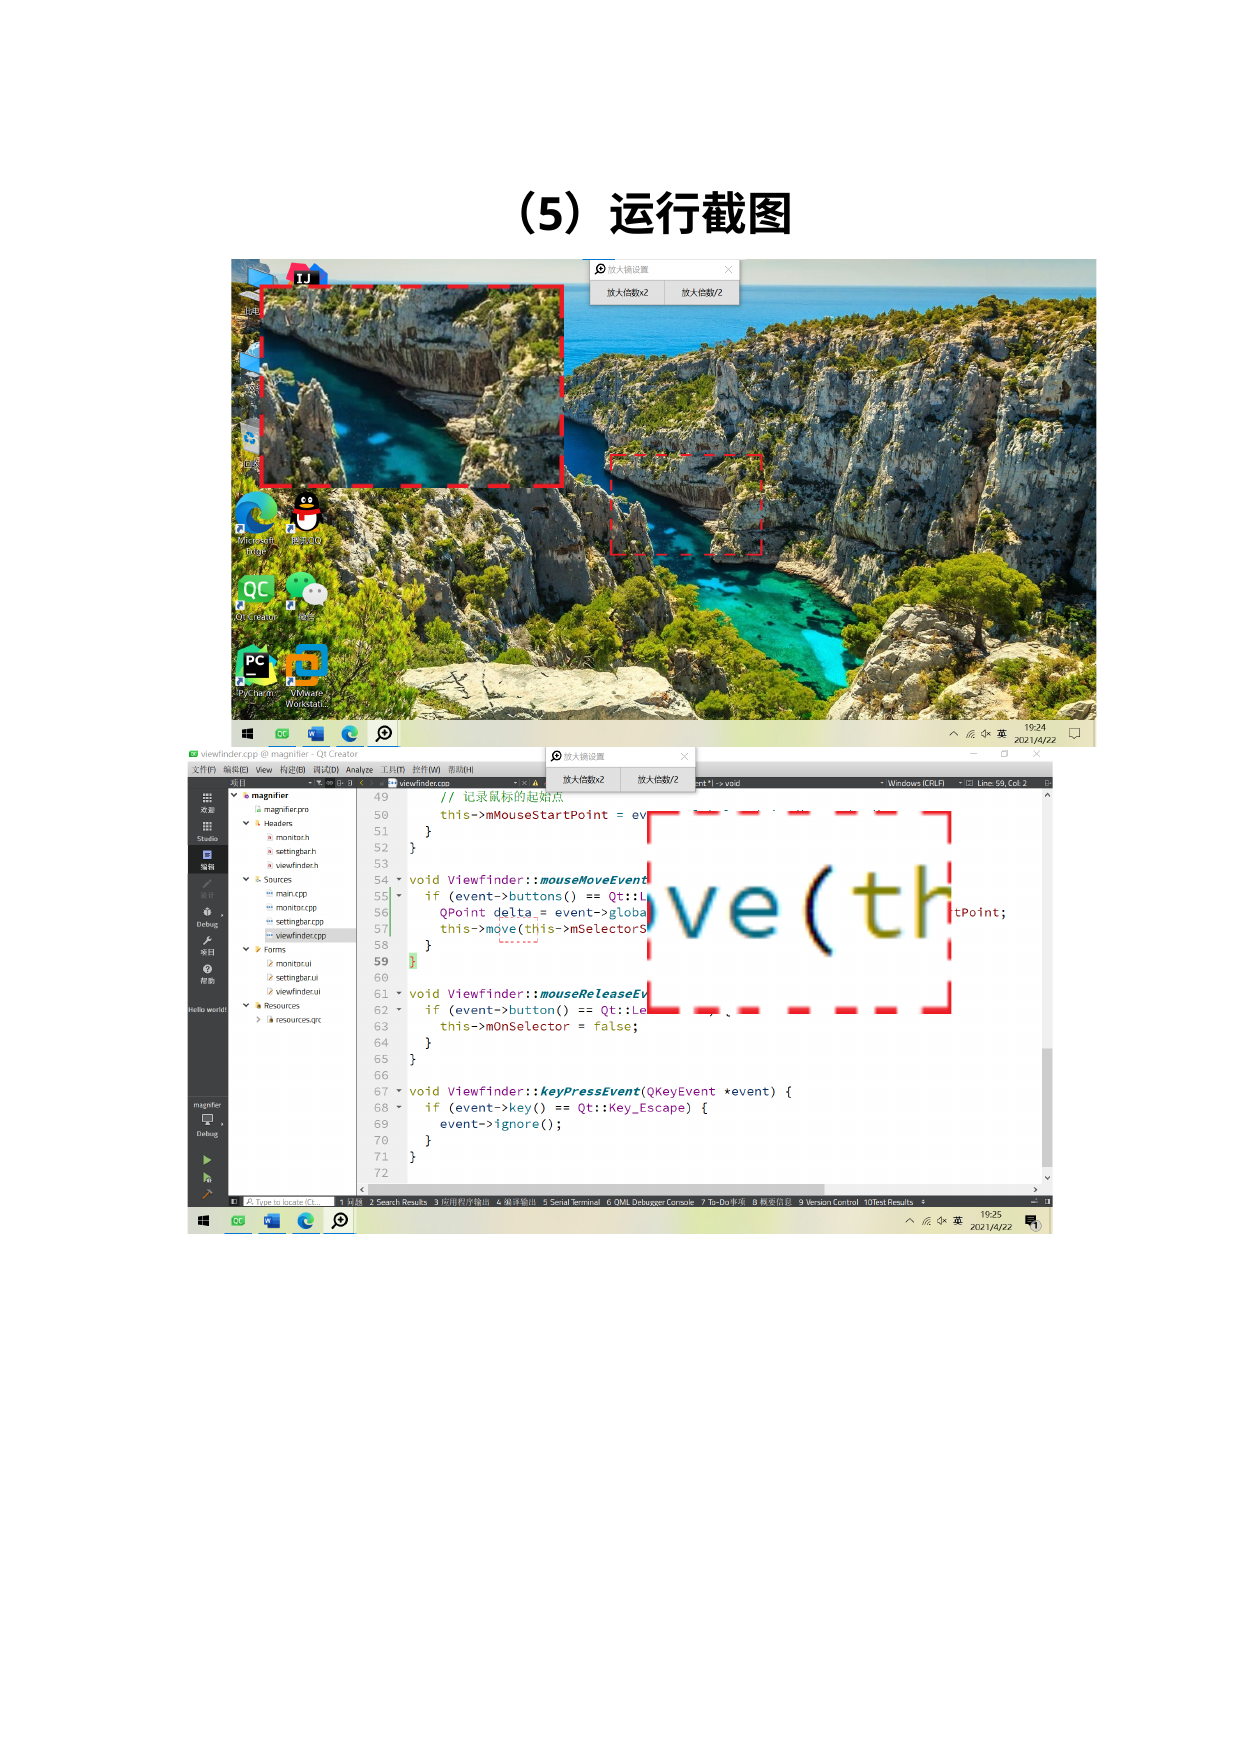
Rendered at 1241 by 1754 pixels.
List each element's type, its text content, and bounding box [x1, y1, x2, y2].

text （5）运行截图 [187, 162, 1053, 259]
picture [187, 259, 1097, 1234]
